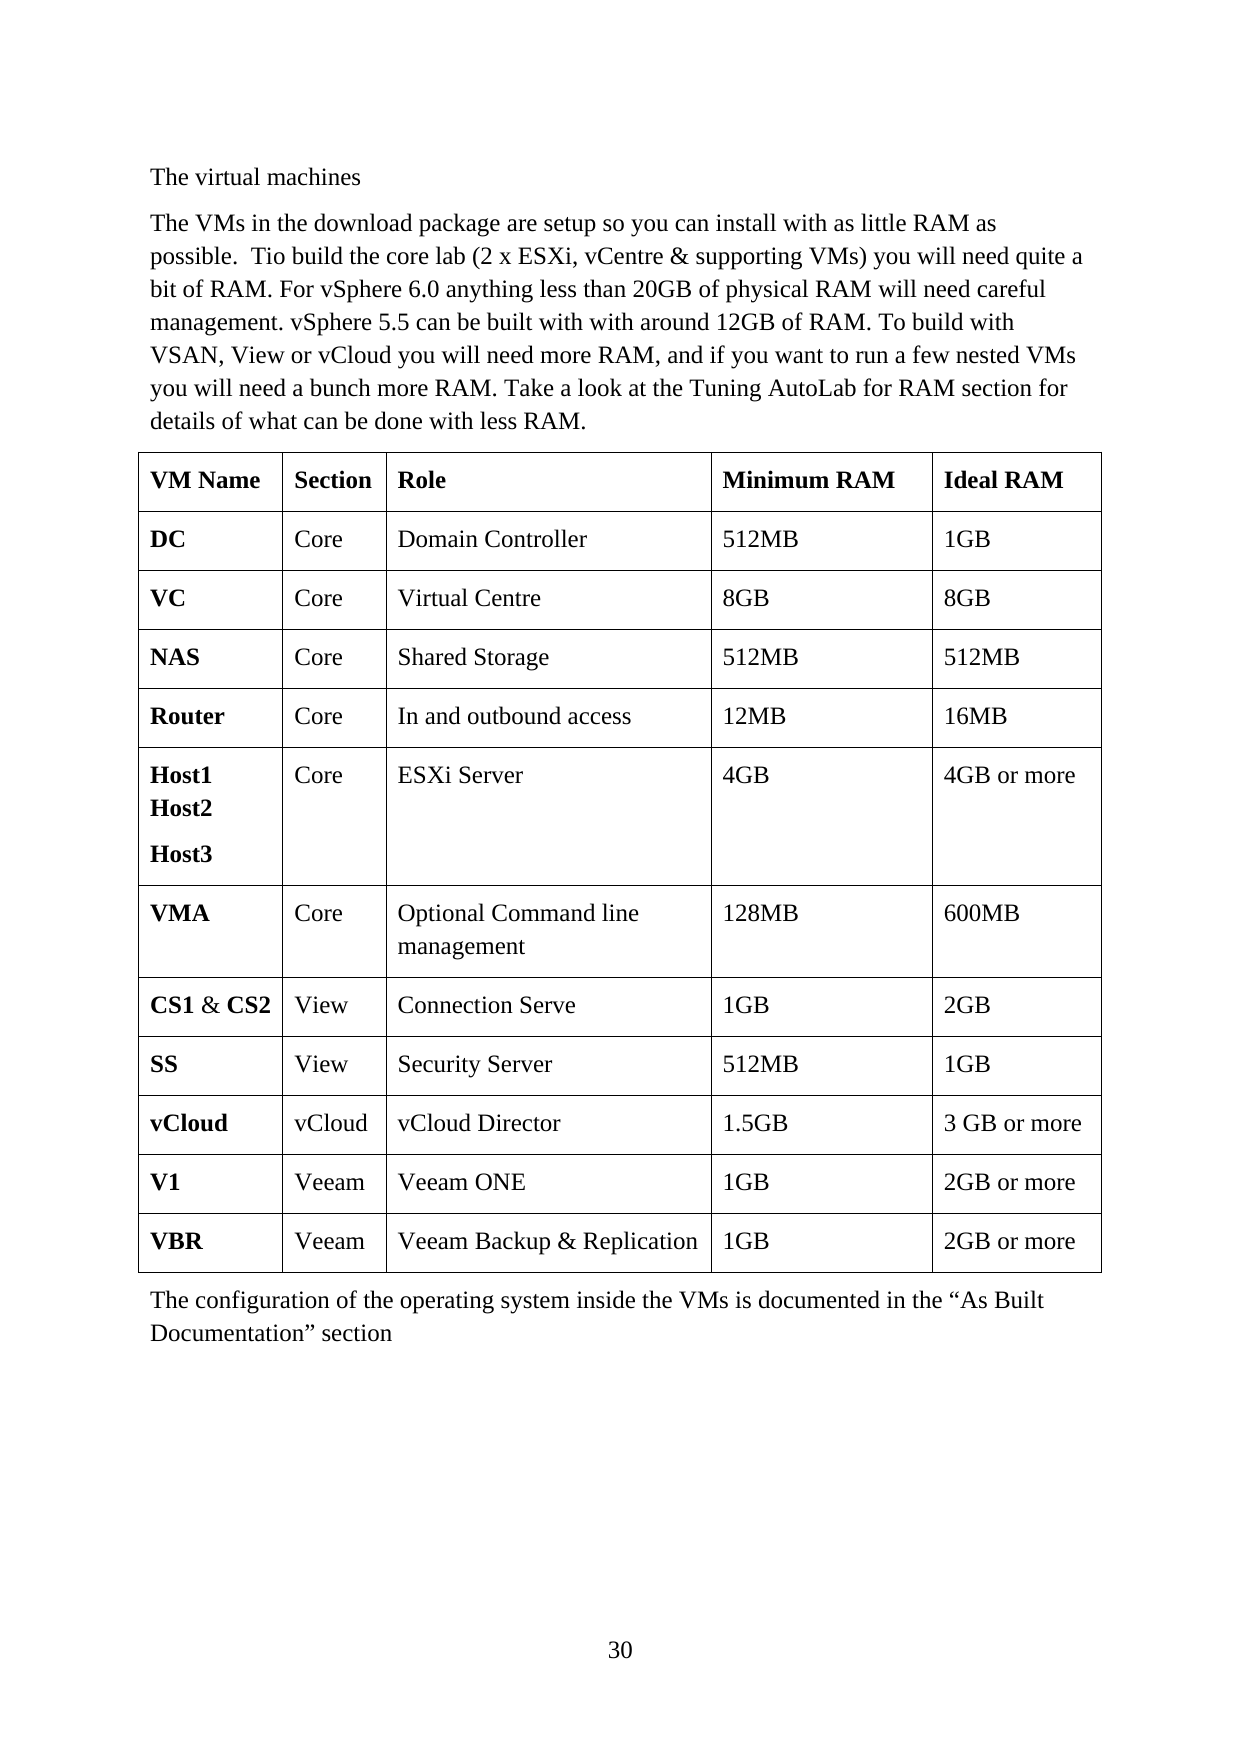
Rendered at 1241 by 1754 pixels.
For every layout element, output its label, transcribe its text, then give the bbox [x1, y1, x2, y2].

table_cell Domain Controller [387, 512, 711, 570]
table_cell Veeam [283, 1155, 386, 1213]
table_cell 3 GB or more [933, 1096, 1101, 1154]
table_cell 1GB [712, 978, 932, 1036]
table_cell 8GB [933, 571, 1101, 629]
table_cell 12MB [712, 689, 932, 747]
table_cell Core [283, 571, 386, 629]
table_cell Shared Storage [387, 630, 711, 688]
table_cell 1GB [933, 512, 1101, 570]
table_cell 128MB [712, 886, 932, 977]
table_cell vCloud Director [387, 1096, 711, 1154]
table_cell 512MB [712, 630, 932, 688]
table_cell Security Server [387, 1037, 711, 1095]
table_cell 4GB or more [933, 748, 1101, 884]
table_cell VMA [139, 886, 282, 977]
table_cell DC [139, 512, 282, 570]
table_cell ESXi Server [387, 748, 711, 884]
table_cell Core [283, 886, 386, 977]
table_cell 2GB or more [933, 1214, 1101, 1272]
table_cell 16MB [933, 689, 1101, 747]
table_cell 2GB or more [933, 1155, 1101, 1213]
table_cell VBR [139, 1214, 282, 1272]
table_cell VC [139, 571, 282, 629]
table_cell 512MB [712, 1037, 932, 1095]
table_cell Virtual Centre [387, 571, 711, 629]
table_cell 600MB [933, 886, 1101, 977]
table_cell SS [139, 1037, 282, 1095]
table_cell NAS [139, 630, 282, 688]
table_cell View [283, 978, 386, 1036]
table_cell Core [283, 512, 386, 570]
table_header Ideal RAM [933, 453, 1101, 511]
table_cell Core [283, 689, 386, 747]
table_cell 512MB [933, 630, 1101, 688]
table_cell 8GB [712, 571, 932, 629]
table_cell 2GB [933, 978, 1101, 1036]
table_header Minimum RAM [712, 453, 932, 511]
table_cell 1.5GB [712, 1096, 932, 1154]
table_header Section [283, 453, 386, 511]
table_cell Core [283, 748, 386, 884]
table_header VM Name [139, 453, 282, 511]
subtitle Provided the right ISOs are attached the DC build will complete in a little over an hour. This brings you quite a way into stage 6. Build the Lab. In particular the next stage is running the Validate script in the DC. The virtual machines [150, 162, 1090, 191]
table_cell Veeam Backup & Replication [387, 1214, 711, 1272]
table_cell 1GB [712, 1214, 932, 1272]
text The VMs in the download package are setup so you can install with as little RAM as possible. Tio build the core lab (2 x ESXi, vCentre & supporting VMs) you will need quite a bit of RAM. For vSphere 6.0 anything less than 20GB of physical RAM will need careful management. vSphere 5.5 can be built with with around 12GB of RAM. To build with VSAN, View or vCloud you will need more RAM, and if you want to run a few nested VMs you will need a bunch more RAM. Take a look at the Tuning AutoLab for RAM section for details of what can be done with less RAM. [150, 208, 1090, 435]
table_cell Veeam ONE [387, 1155, 711, 1213]
table_cell CS1 & CS2 [139, 978, 282, 1036]
table_cell V1 [139, 1155, 282, 1213]
text The configuration of the operating system inside the VMs is documented in the “As Built Documentation” section [150, 1286, 1090, 1347]
table_cell View [283, 1037, 386, 1095]
table_cell 512MB [712, 512, 932, 570]
table_cell Core [283, 630, 386, 688]
table_cell 1GB [933, 1037, 1101, 1095]
table_cell 1GB [712, 1155, 932, 1213]
table_cell Connection Serve [387, 978, 711, 1036]
table_header Role [387, 453, 711, 511]
table_cell Router [139, 689, 282, 747]
table_cell 4GB [712, 748, 932, 884]
table_cell In and outbound access [387, 689, 711, 747]
table_cell Host1 Host2 Host3 [139, 748, 282, 884]
table_cell Veeam [283, 1214, 386, 1272]
table_cell vCloud [283, 1096, 386, 1154]
table_cell Optional Command line management [387, 886, 711, 977]
table_cell vCloud [139, 1096, 282, 1154]
